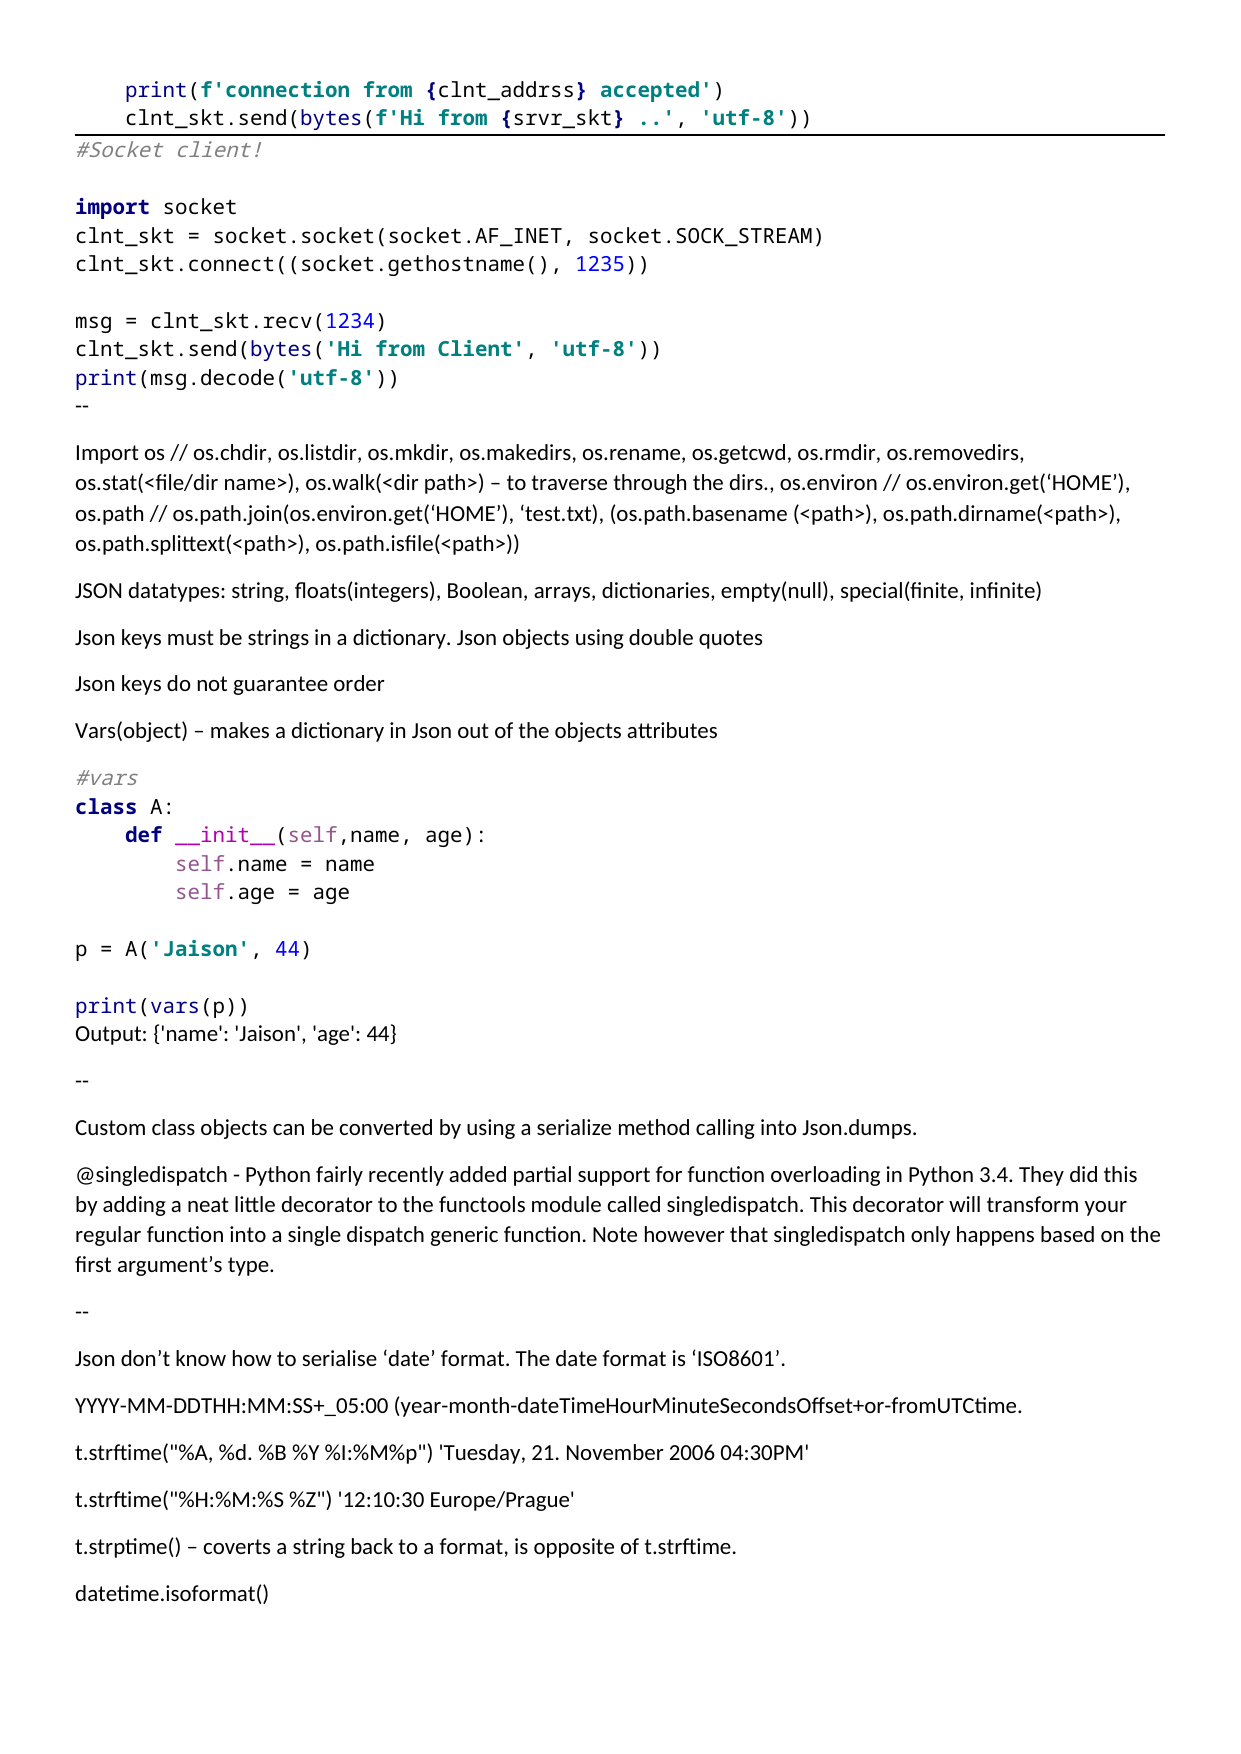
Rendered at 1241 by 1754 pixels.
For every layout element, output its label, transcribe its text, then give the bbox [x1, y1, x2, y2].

text @singledispatch - Python fairly recently added partial support for function overloading in Python 3.4. They did this by adding a neat little decorator to the functools module called singledispatch. This decorator will transform your regular function into a single dispatch generic function. Note however that singledispatch only happens based on the first argument’s type. [75, 1160, 1165, 1278]
text Json don’t know how to serialise ‘date’ format. The date format is ‘ISO8601’. [75, 1344, 1165, 1372]
text Output: {'name': 'Jaison', 'age': 44} [75, 1019, 1165, 1047]
text -- [75, 1066, 1165, 1094]
text Vars(object) – makes a dictionary in Json out of the objects attributes [75, 716, 1165, 744]
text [75, 75, 1165, 134]
text Json keys do not guarantee order [75, 669, 1165, 698]
text -- [75, 391, 1165, 419]
text datetime.isoformat() [75, 1579, 1165, 1607]
text t.strftime("%H:%M:%S %Z") '12:10:30 Europe/Prague' [75, 1485, 1165, 1513]
text #vars class A: def __init__(self,name, age): self.name = name self.age = age p = A('Jaison', 44) print(vars(p)) [75, 763, 1165, 1019]
text YYYY-MM-DDTHH:MM:SS+_05:00 (year-month-dateTimeHourMinuteSecondsOffset+or-fromUTCtime. [75, 1391, 1165, 1419]
text -- [75, 1297, 1165, 1325]
text #Socket client! import socket clnt_skt = socket.socket(socket.AF_INET, socket.SOCK_STREAM) clnt_skt.connect((socket.gethostname(), 1235)) msg = clnt_skt.recv(1234) clnt_skt.send(bytes('Hi from Client', 'utf-8')) print(msg.decode('utf-8')) [75, 136, 1165, 391]
text t.strptime() – coverts a string back to a format, is opposite of t.strftime. [75, 1532, 1165, 1560]
text Json keys must be strings in a dictionary. Json objects using double quotes [75, 623, 1165, 651]
text JSON datatypes: string, floats(integers), Boolean, arrays, dictionaries, empty(null), special(finite, infinite) [75, 576, 1165, 604]
text Custom class objects can be converted by using a serialize method calling into Json.dumps. [75, 1113, 1165, 1141]
text t.strftime("%A, %d. %B %Y %I:%M%p") 'Tuesday, 21. November 2006 04:30PM' [75, 1438, 1165, 1466]
text Import os // os.chdir, os.listdir, os.mkdir, os.makedirs, os.rename, os.getcwd, os.rmdir, os.removedirs, os.stat(<file/dir name>), os.walk(<dir path>) – to traverse through the dirs., os.environ // os.environ.get(‘HOME’), os.path // os.path.join(os.environ.get(‘HOME’), ‘test.txt), (os.path.basename (<path>), os.path.dirname(<path>), os.path.splittext(<path>), os.path.isfile(<path>)) [75, 438, 1165, 557]
